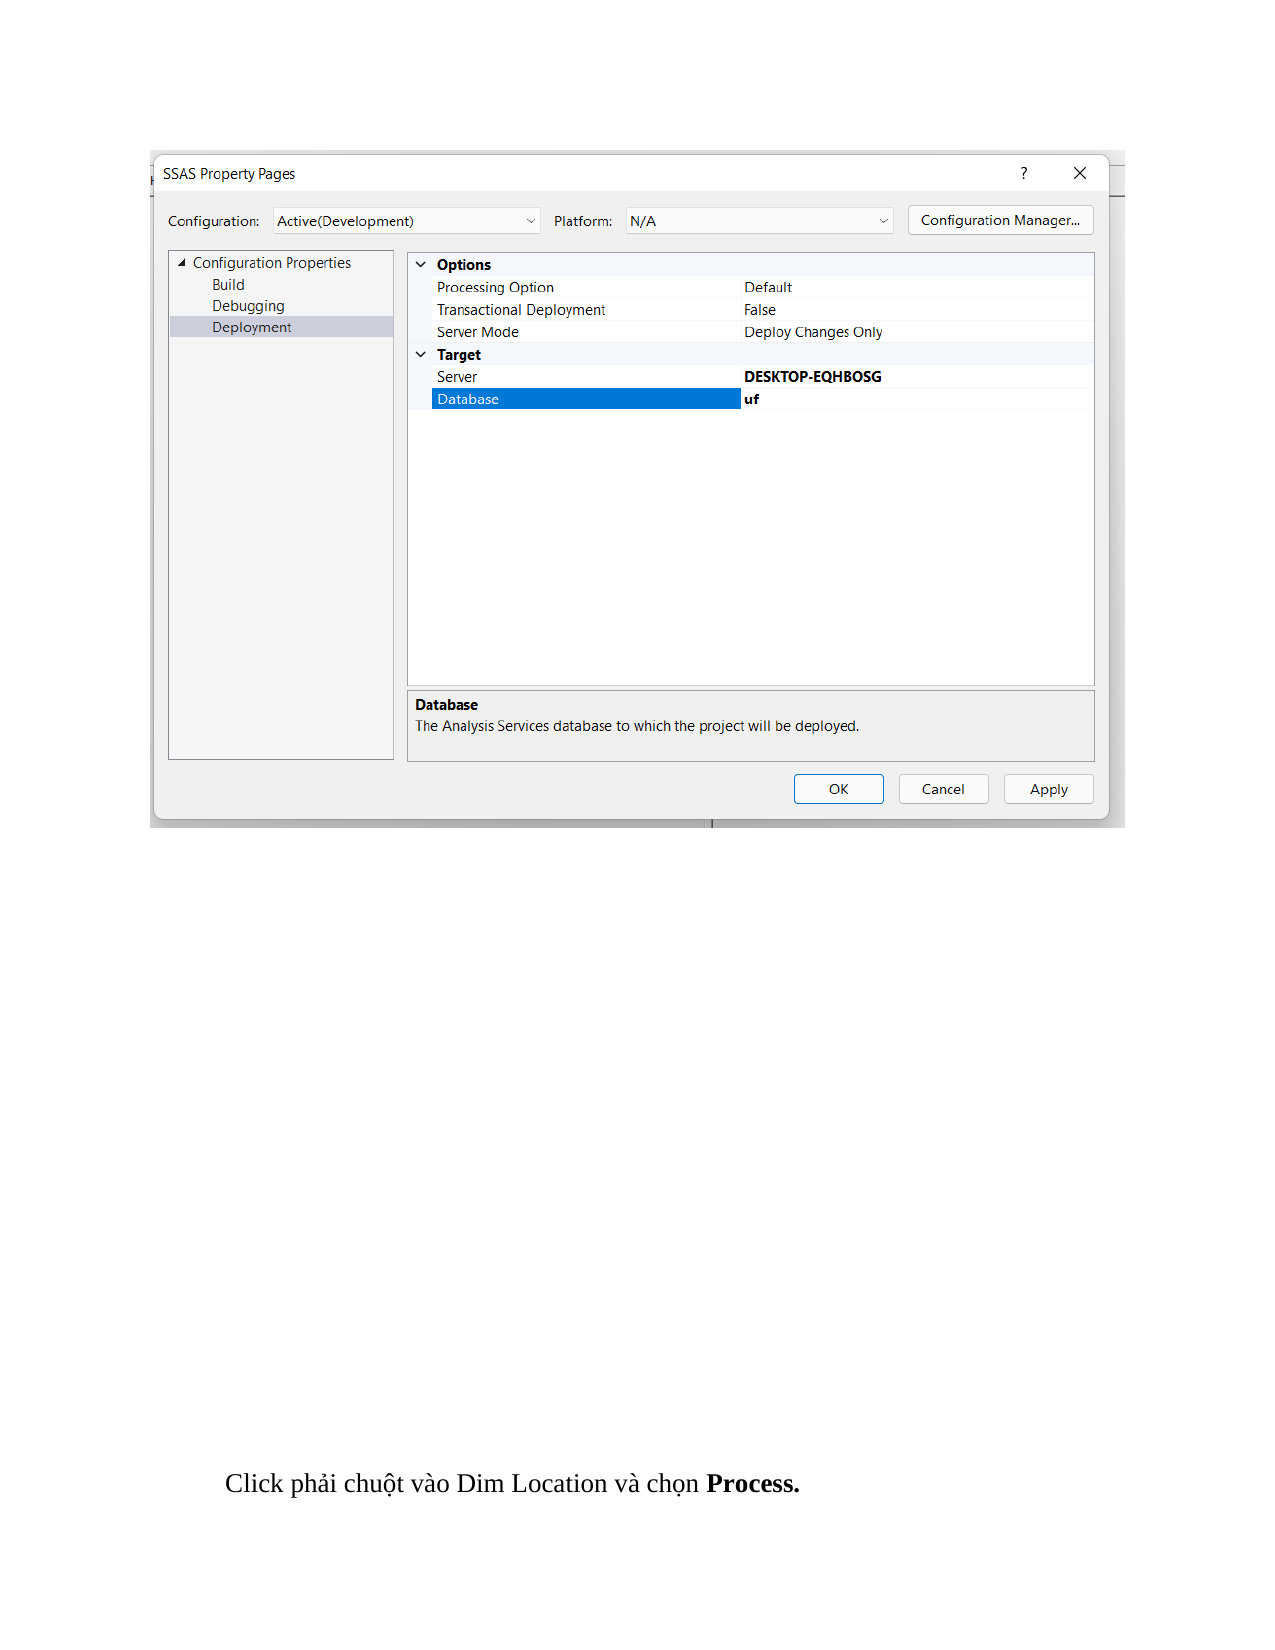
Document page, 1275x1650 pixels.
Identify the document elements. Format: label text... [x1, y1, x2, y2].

text Click phải chuột vào Dim Location và chọn Process. [187, 1467, 1125, 1498]
picture [150, 150, 1125, 828]
